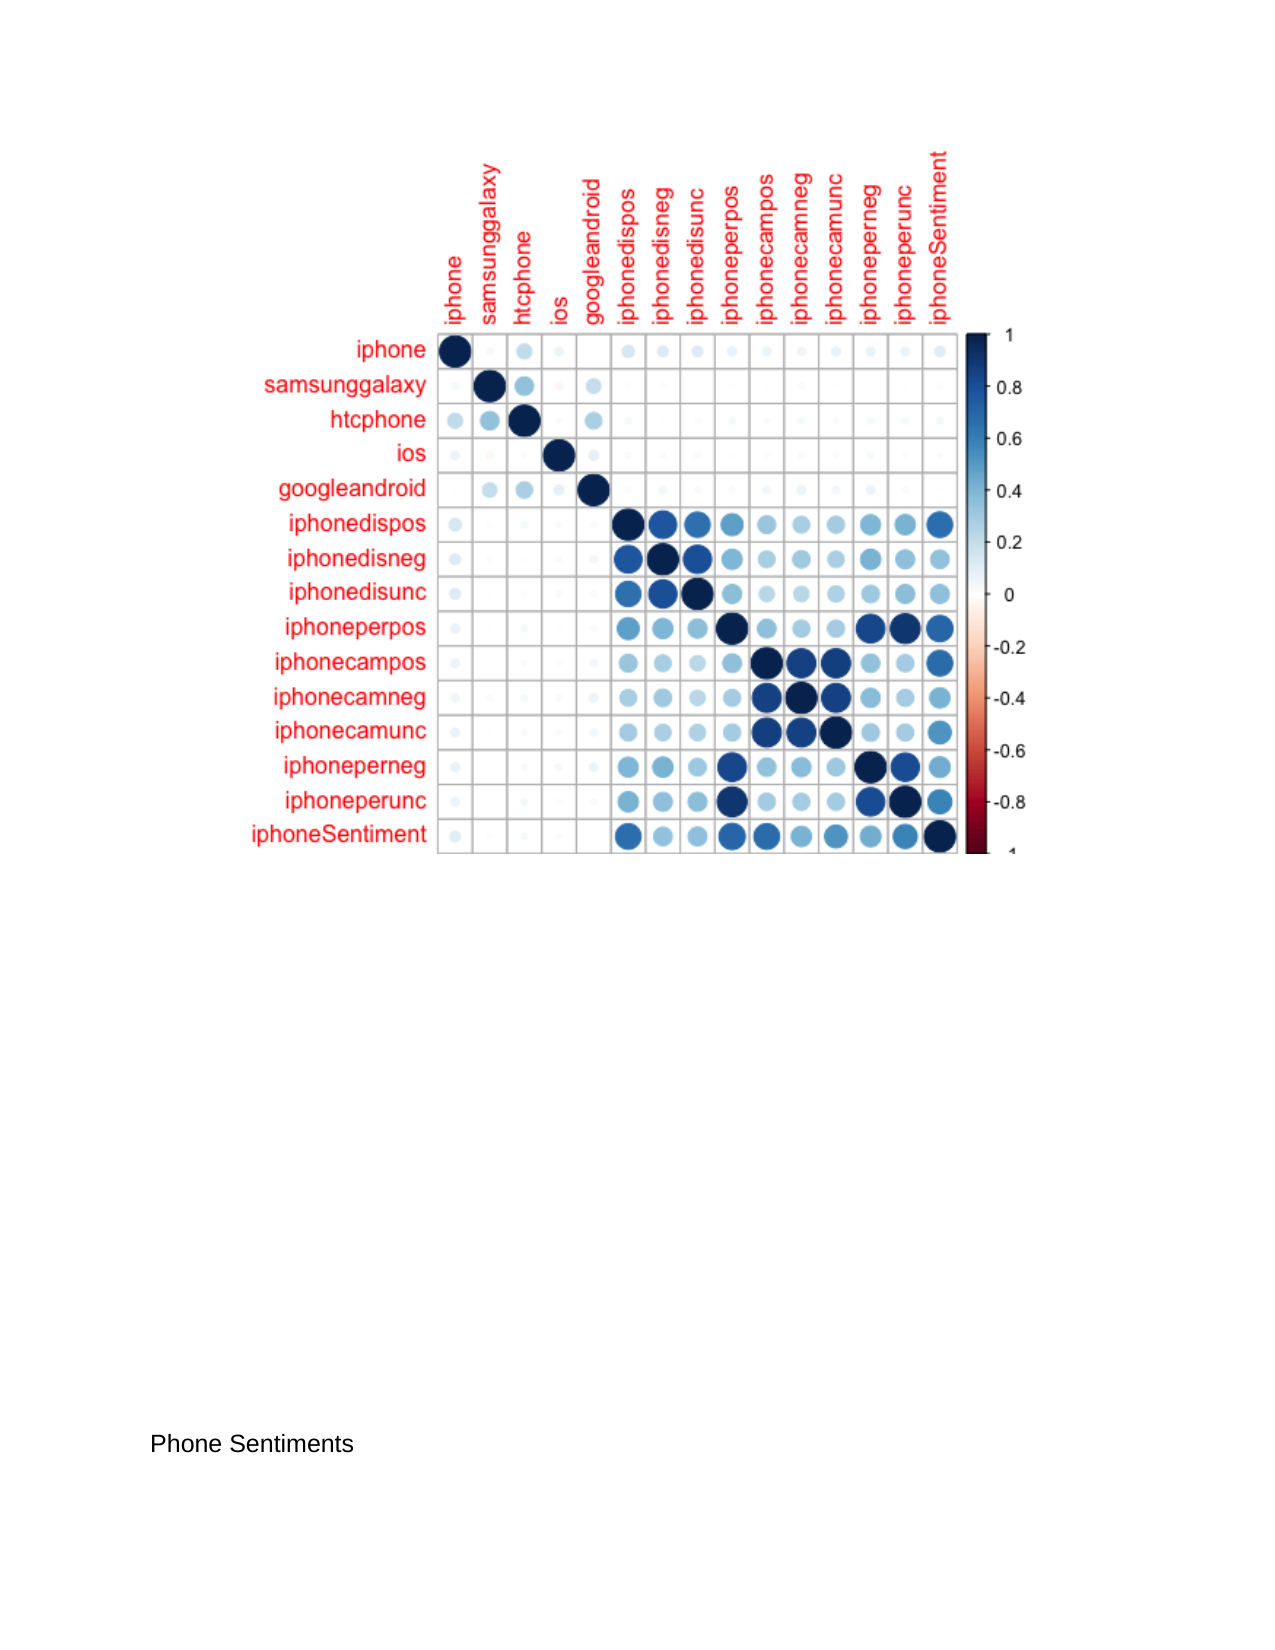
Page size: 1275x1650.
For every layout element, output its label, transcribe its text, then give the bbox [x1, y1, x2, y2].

picture [150, 150, 1125, 854]
text Phone Sentiments [150, 1429, 1125, 1458]
